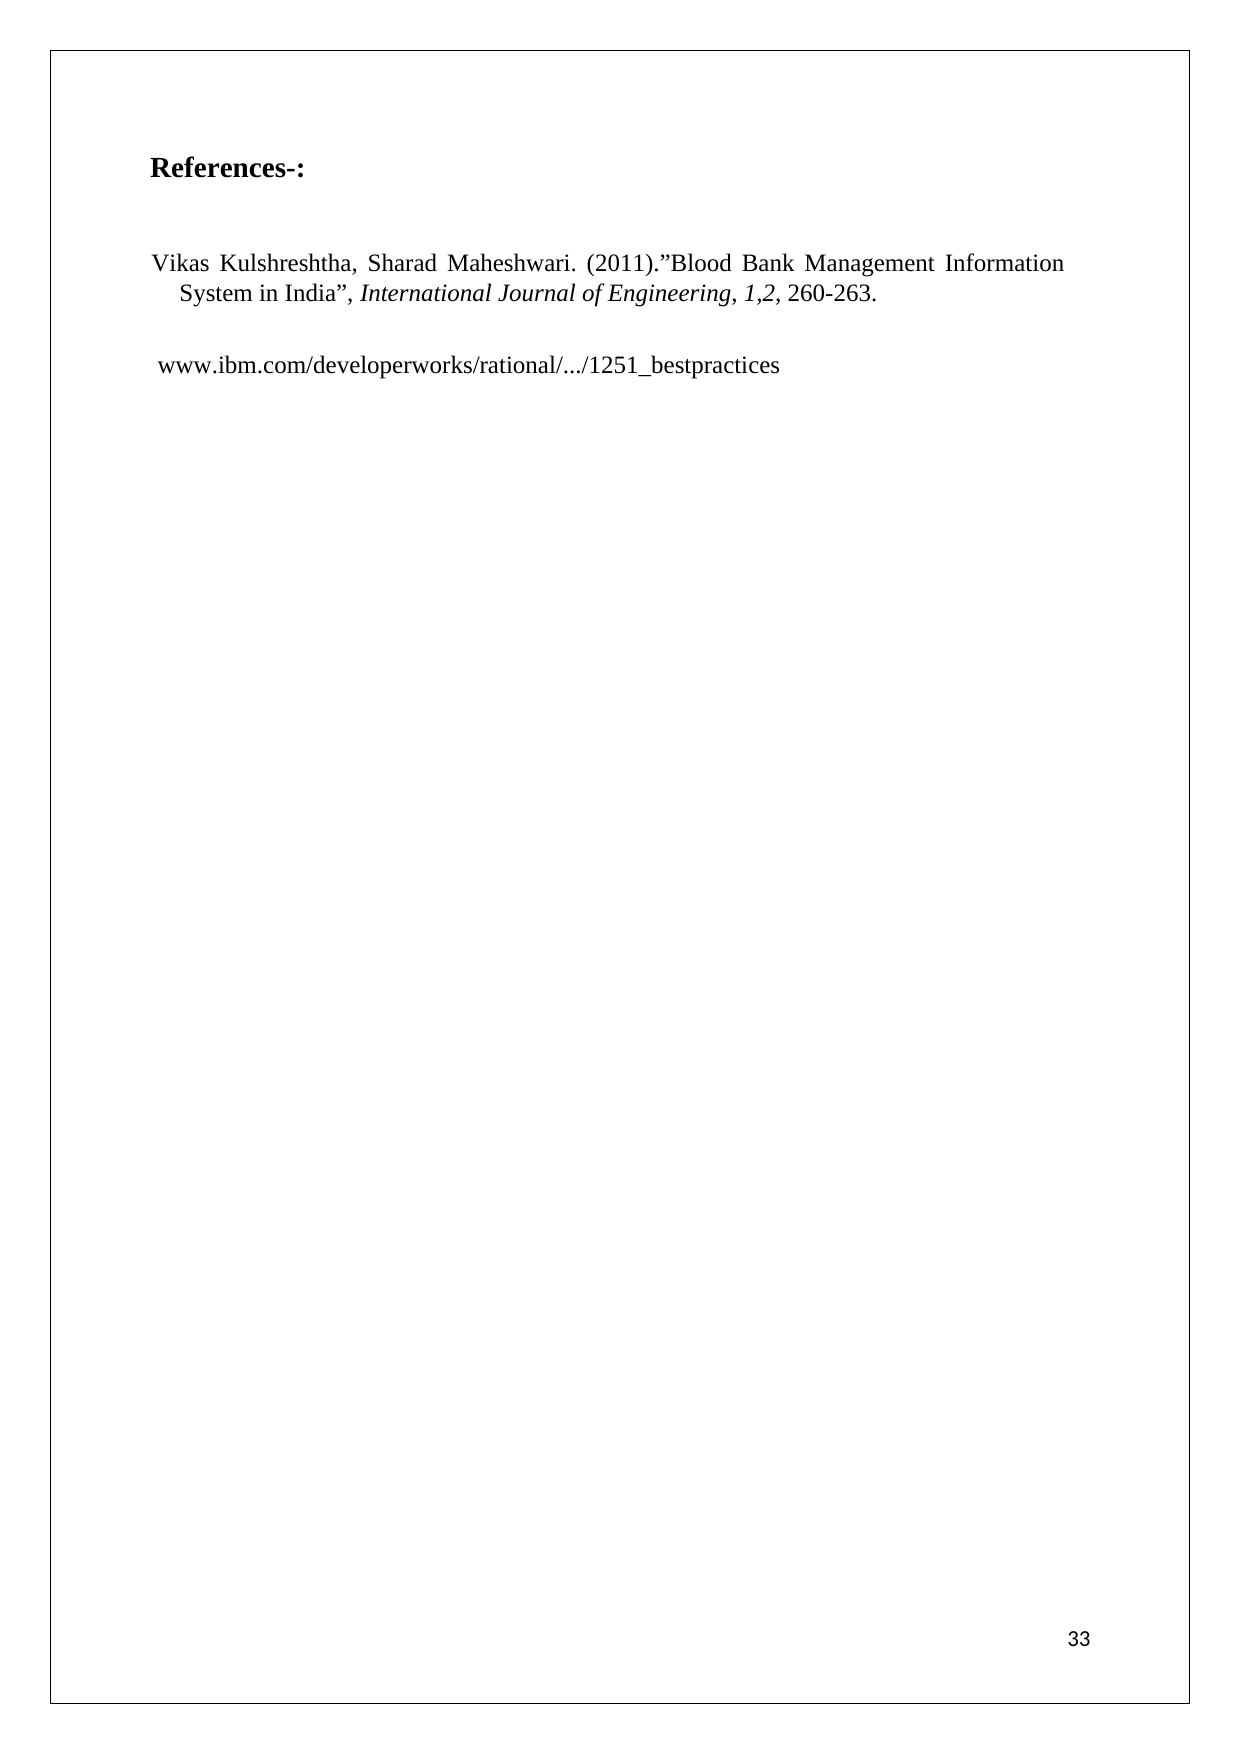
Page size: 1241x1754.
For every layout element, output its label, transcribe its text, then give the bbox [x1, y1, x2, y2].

text www.ibm.com/developerworks/rational/.../1251_bestpractices [151, 350, 1065, 379]
text Vikas Kulshreshtha, Sharad Maheshwari. (2011).”Blood Bank Management Information System in India”, International Journal of Engineering, 1,2, 260-263. [151, 248, 1065, 307]
text References-: [150, 150, 1090, 183]
